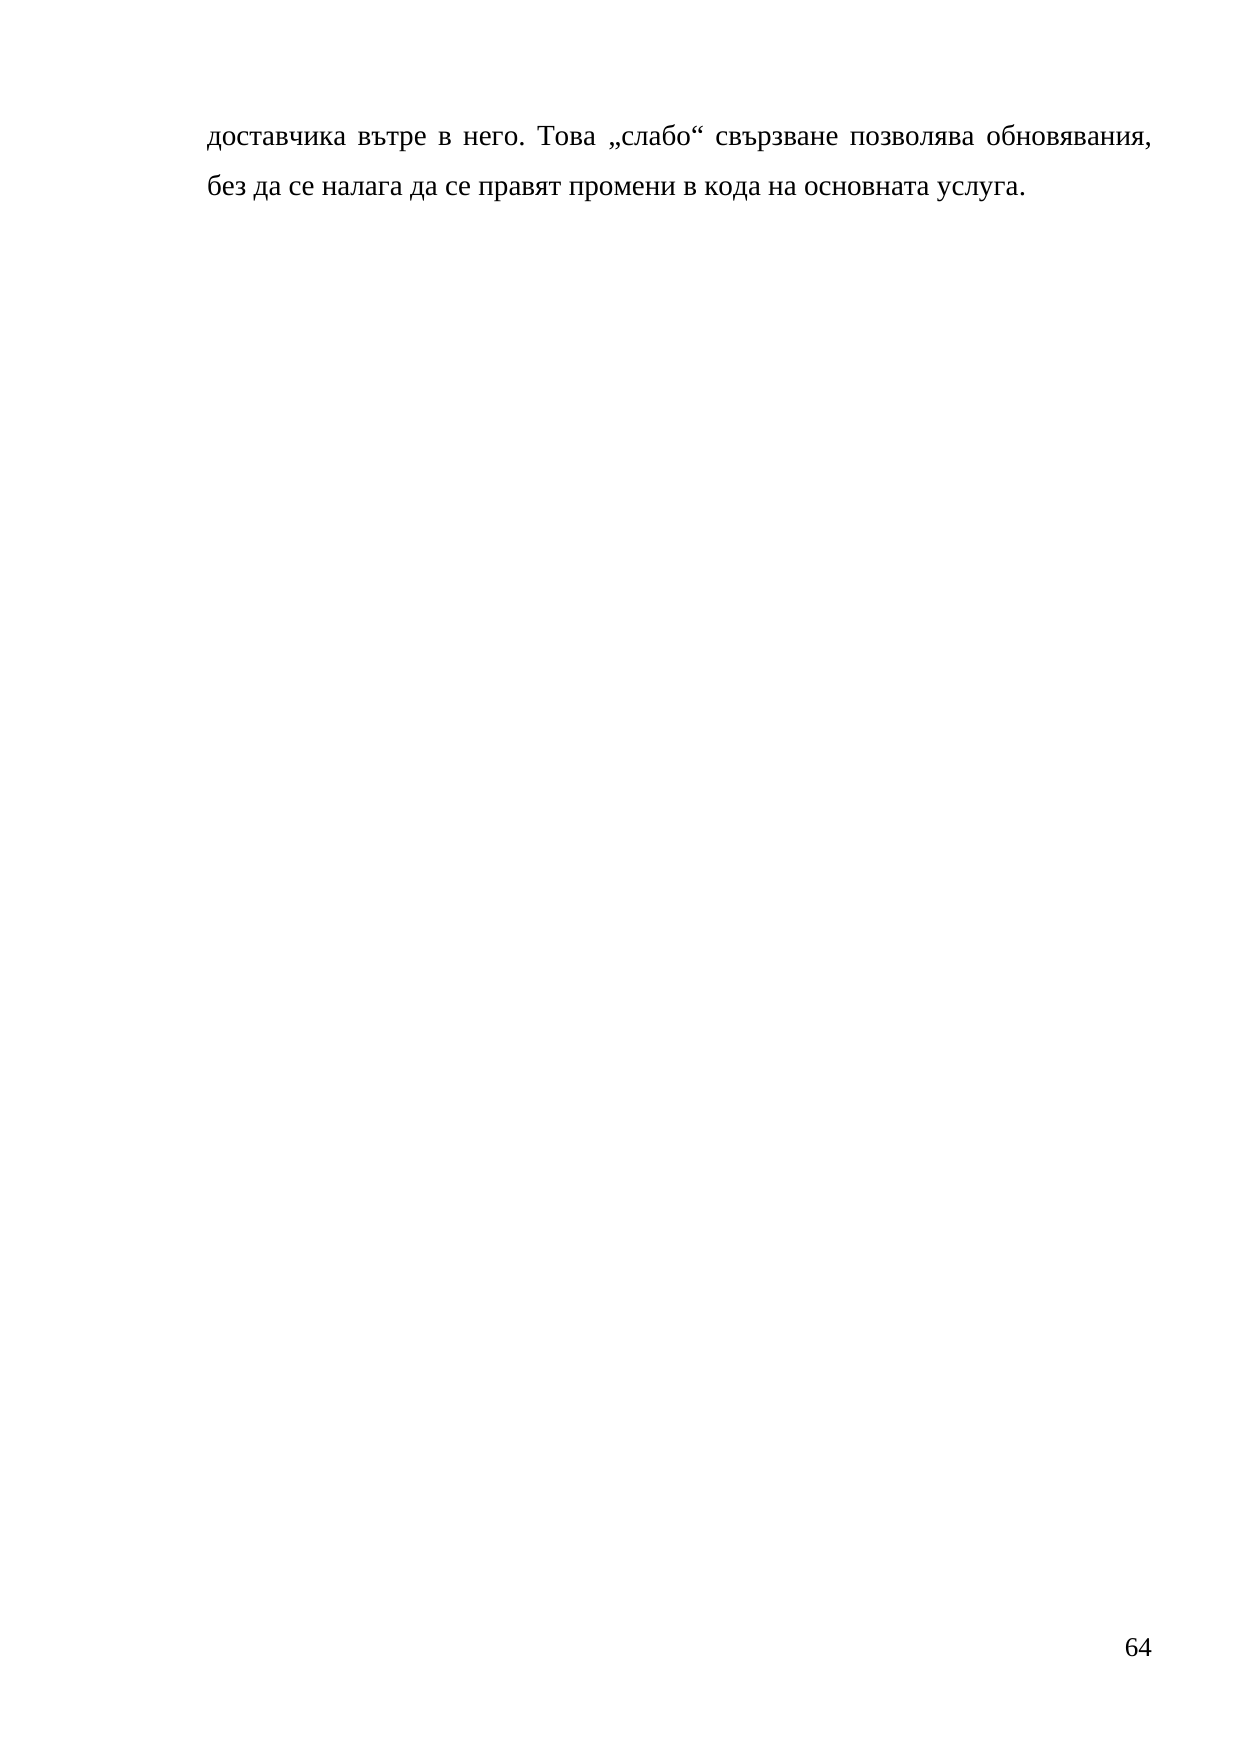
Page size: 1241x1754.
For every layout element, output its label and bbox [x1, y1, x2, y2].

text [207, 118, 1152, 202]
